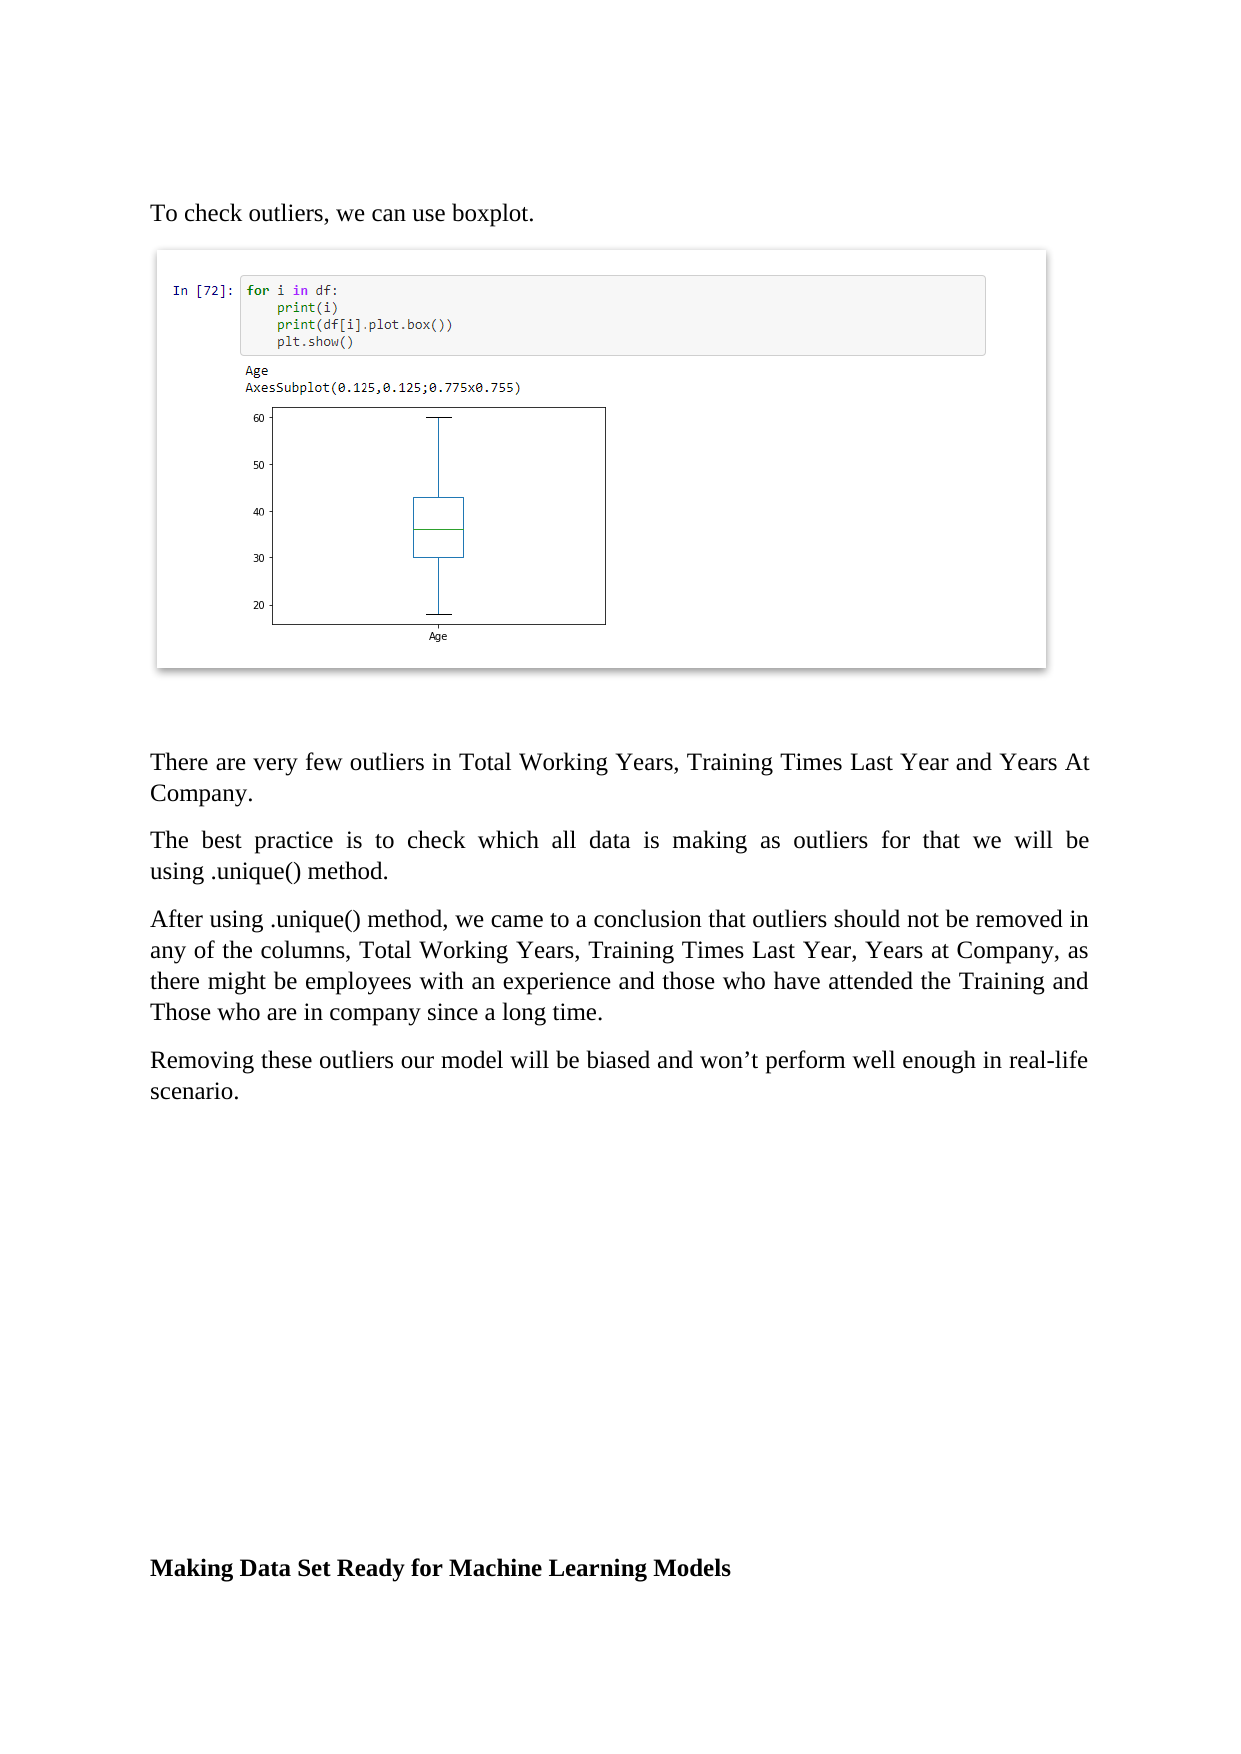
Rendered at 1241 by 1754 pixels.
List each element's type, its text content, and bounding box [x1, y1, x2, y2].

text Making Data Set Ready for Machine Learning Models [150, 1553, 1090, 1582]
text To check outliers, we can use boxplot. [150, 198, 1090, 226]
picture [172, 264, 1031, 654]
text The best practice is to check which all data is making as outliers for that we will be using .unique() method. [150, 854, 1090, 885]
text After using .unique() method, we came to a conclusion that outliers should not be removed in any of the columns, Total Working Years, Training Times Last Year, Years at Company, as there might be employees with an experience and those who have attended the Training and Those who are in company since a long time. [150, 995, 1090, 1026]
text There are very few outliers in Total Working Years, Training Times Last Year and Years At Company. [150, 747, 1090, 806]
text Removing these outliers our model will be biased and won’t perform well enough in real-life scenario. [150, 1074, 1090, 1105]
